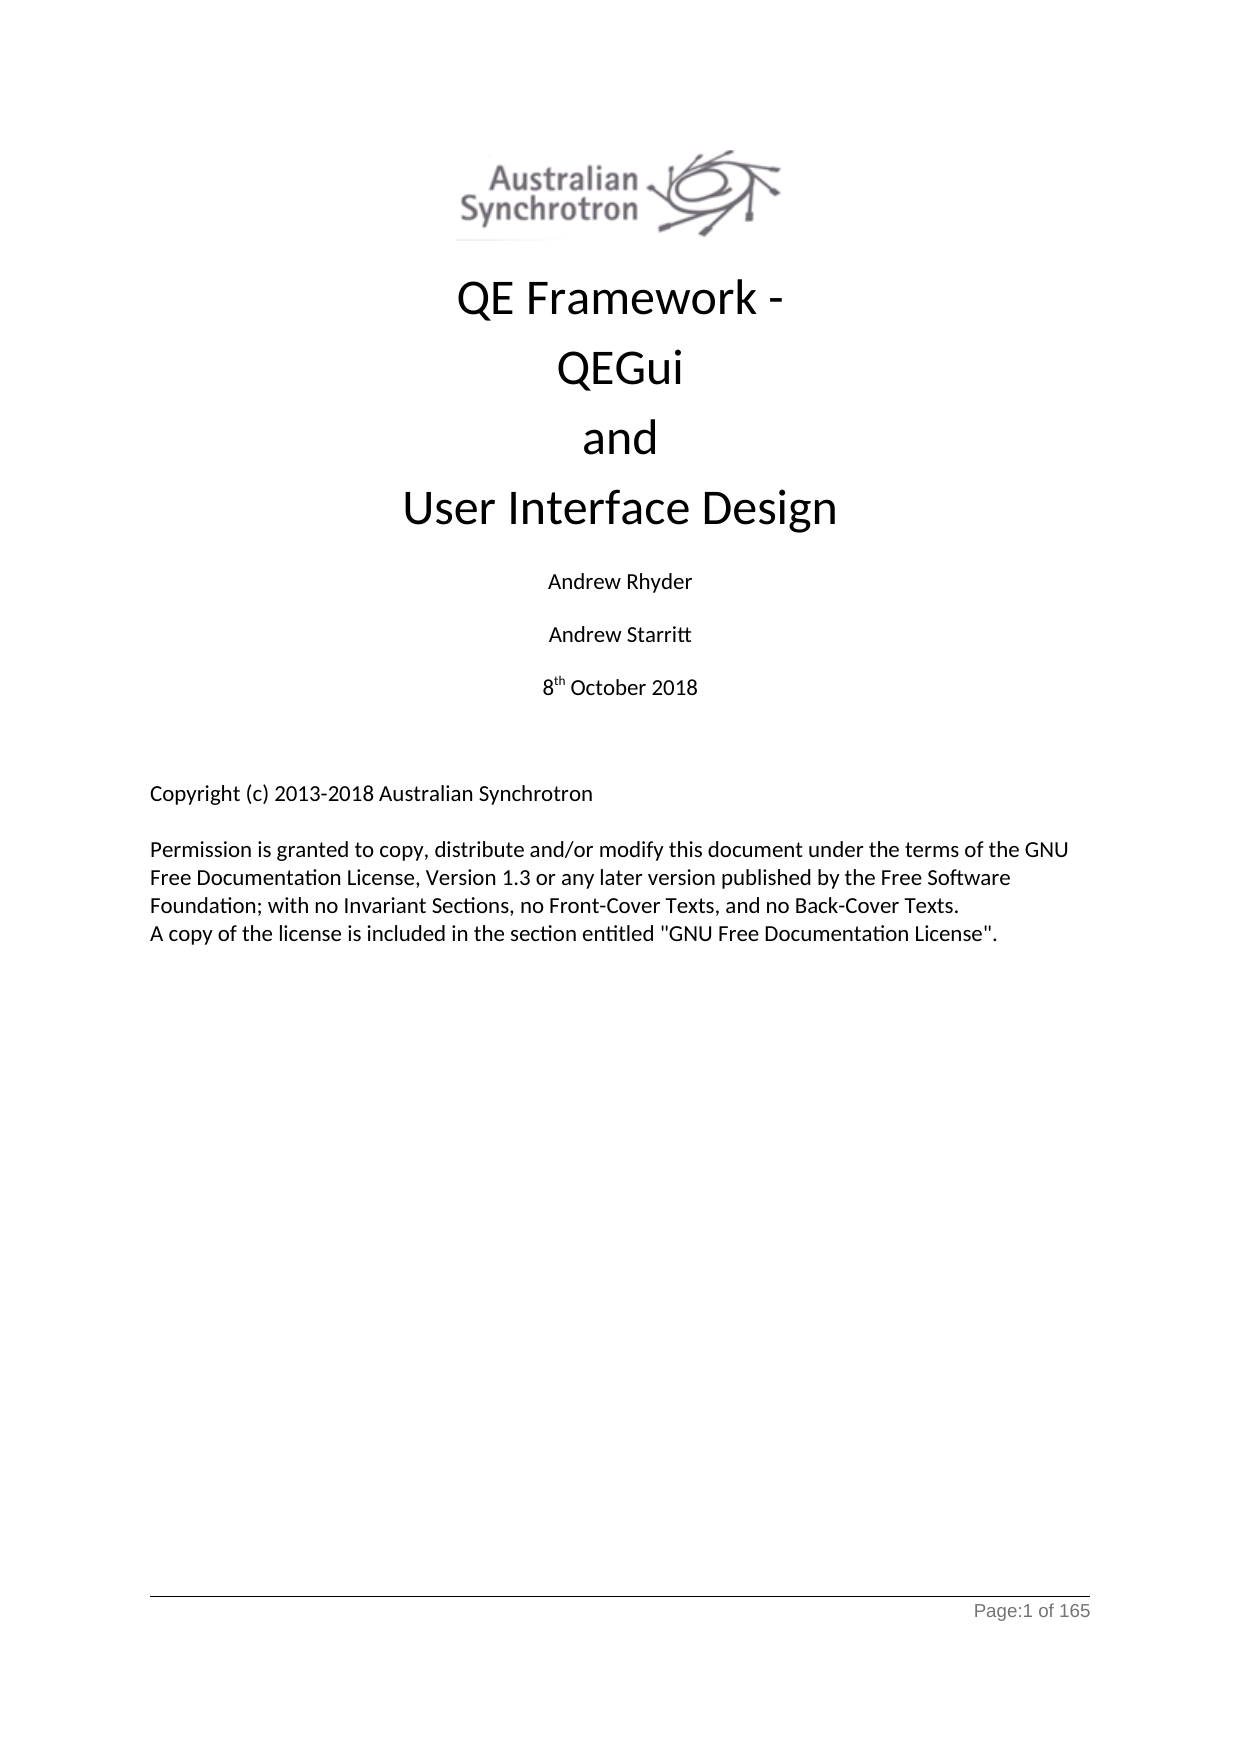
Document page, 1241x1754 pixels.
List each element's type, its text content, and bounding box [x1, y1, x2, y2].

text Copyright (c) 2013-2018 Australian Synchrotron [150, 779, 1090, 835]
text Andrew Rhyder [150, 567, 1090, 595]
picture [456, 150, 785, 241]
text 8th October 2018 [150, 673, 1090, 701]
text QE Framework - QEGui and User Interface Design [150, 266, 1090, 537]
text Permission is granted to copy, distribute and/or modify this document under the terms of the GNU Free Documentation License, Version 1.3 or any later version published by the Free Software Foundation; with no Invariant Sections, no Front-Cover Texts, and no Back-Cover Texts. A copy of the license is included in the section entitled "GNU Free Documentation License". [150, 835, 1090, 947]
text Andrew Starritt [150, 620, 1090, 648]
